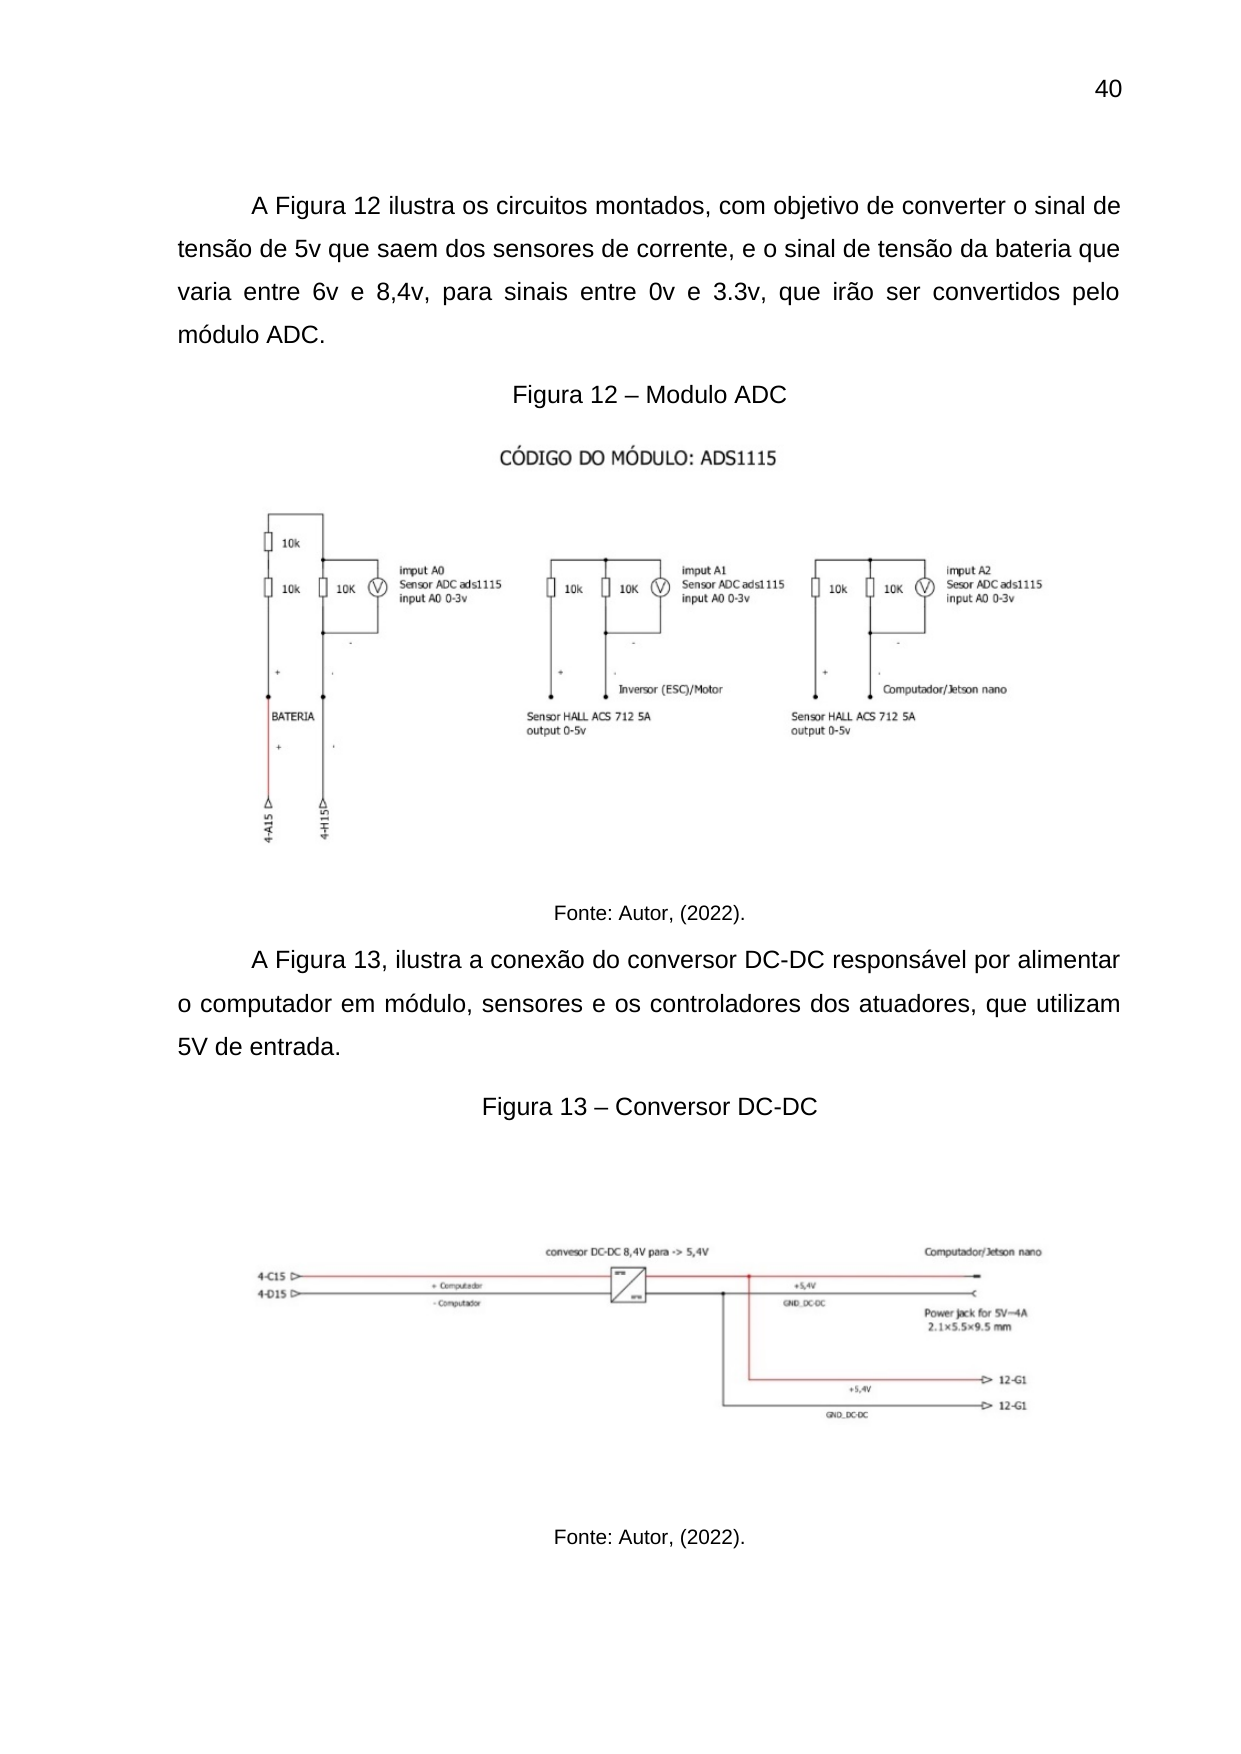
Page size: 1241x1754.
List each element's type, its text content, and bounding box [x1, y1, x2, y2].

text Fonte: Autor, (2022). [177, 901, 1122, 924]
text A Figura 12 ilustra os circuitos montados, com objetivo de converter o sinal de tensão de 5v que saem dos sensores de corrente, e o sinal de tensão da bateria que varia entre 6v e 8,4v, para sinais entre 0v e 3.3v, que irão ser convertidos pelo módulo ADC. [177, 191, 1122, 349]
text A Figura 13, ilustra a conexão do conversor DC-DC responsável por alimentar o computador em módulo, sensores e os controladores dos atuadores, que utilizam 5V de entrada. [177, 945, 1122, 1060]
picture [244, 1141, 1055, 1494]
picture [244, 429, 1055, 870]
text Fonte: Autor, (2022). [177, 1525, 1122, 1549]
text Figura 12 – Modulo ADC [177, 380, 1122, 409]
text Figura 13 – Conversor DC-DC [177, 1091, 1122, 1120]
